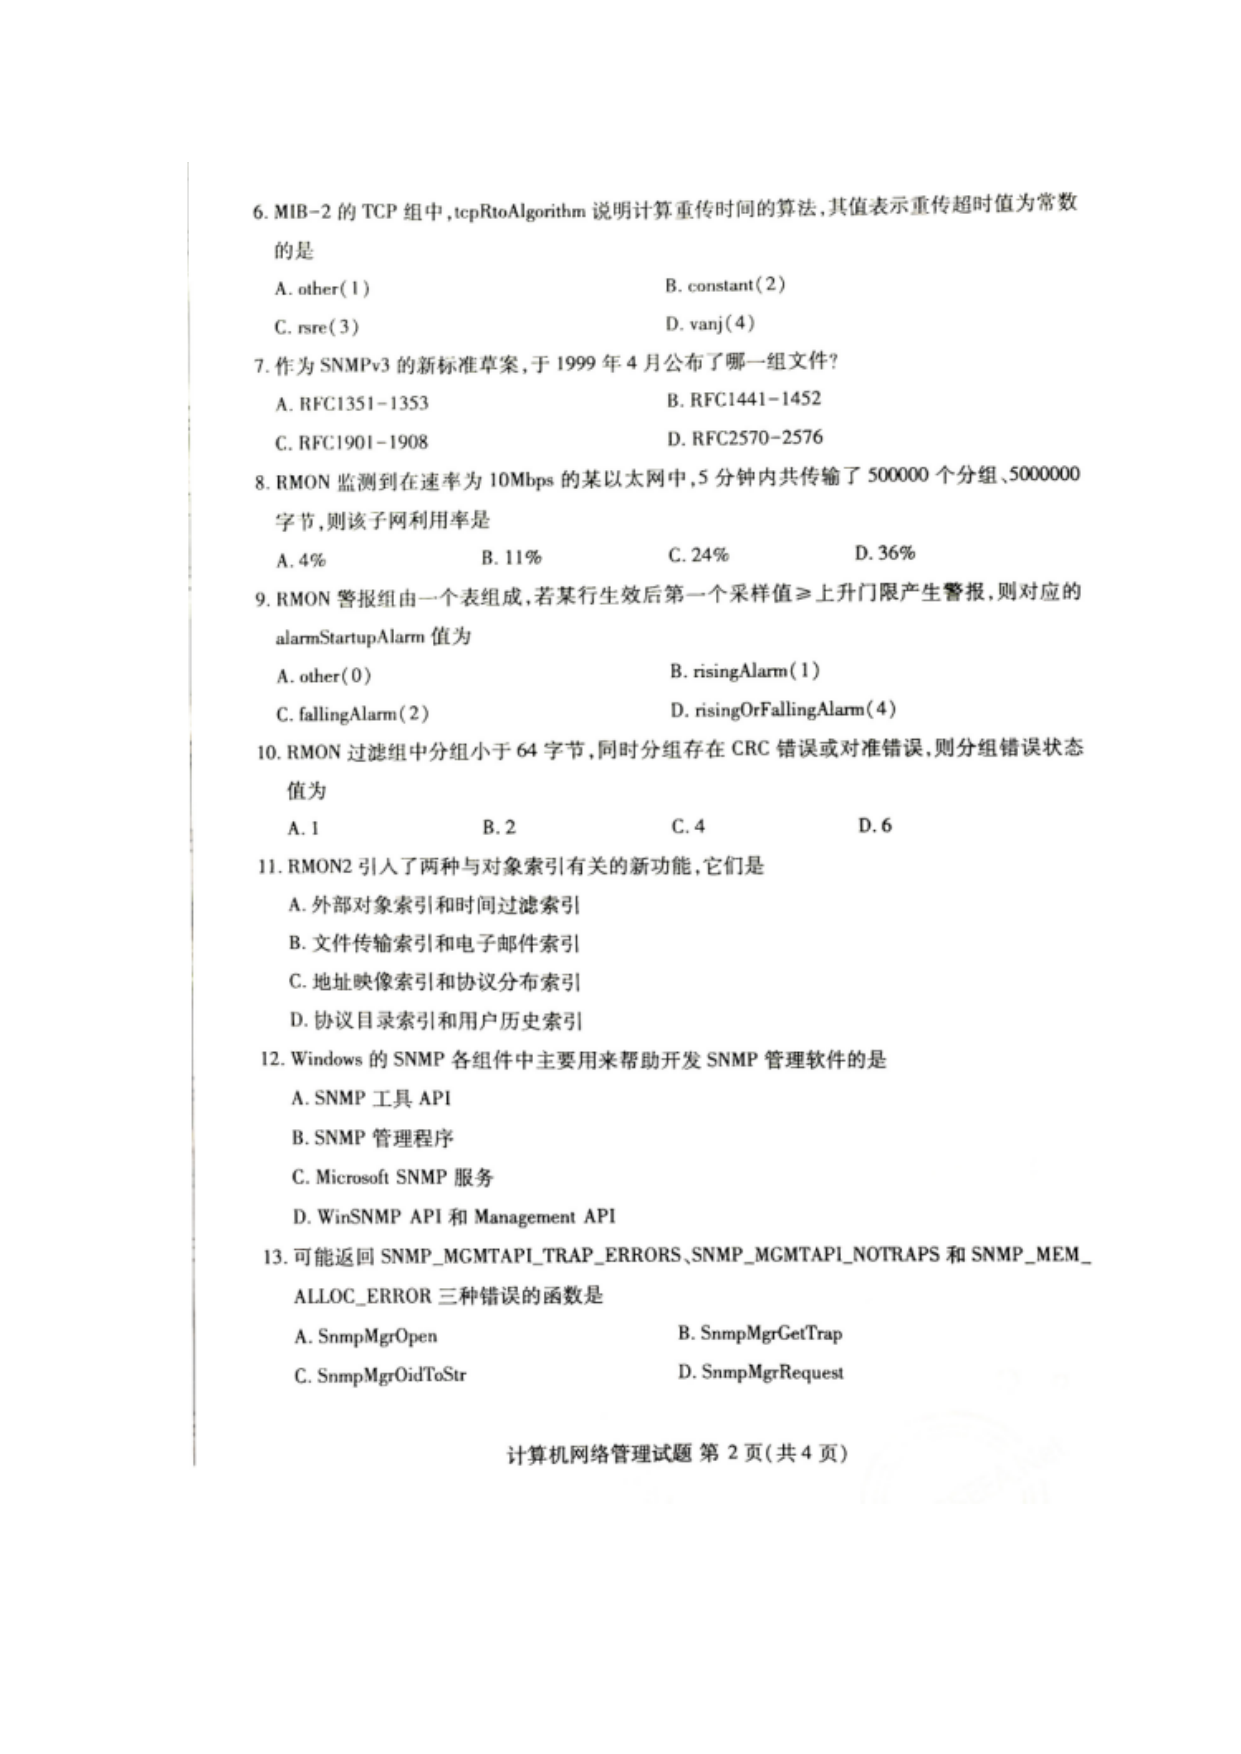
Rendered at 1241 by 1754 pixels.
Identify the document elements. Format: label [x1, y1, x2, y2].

picture [187, 162, 1241, 1504]
